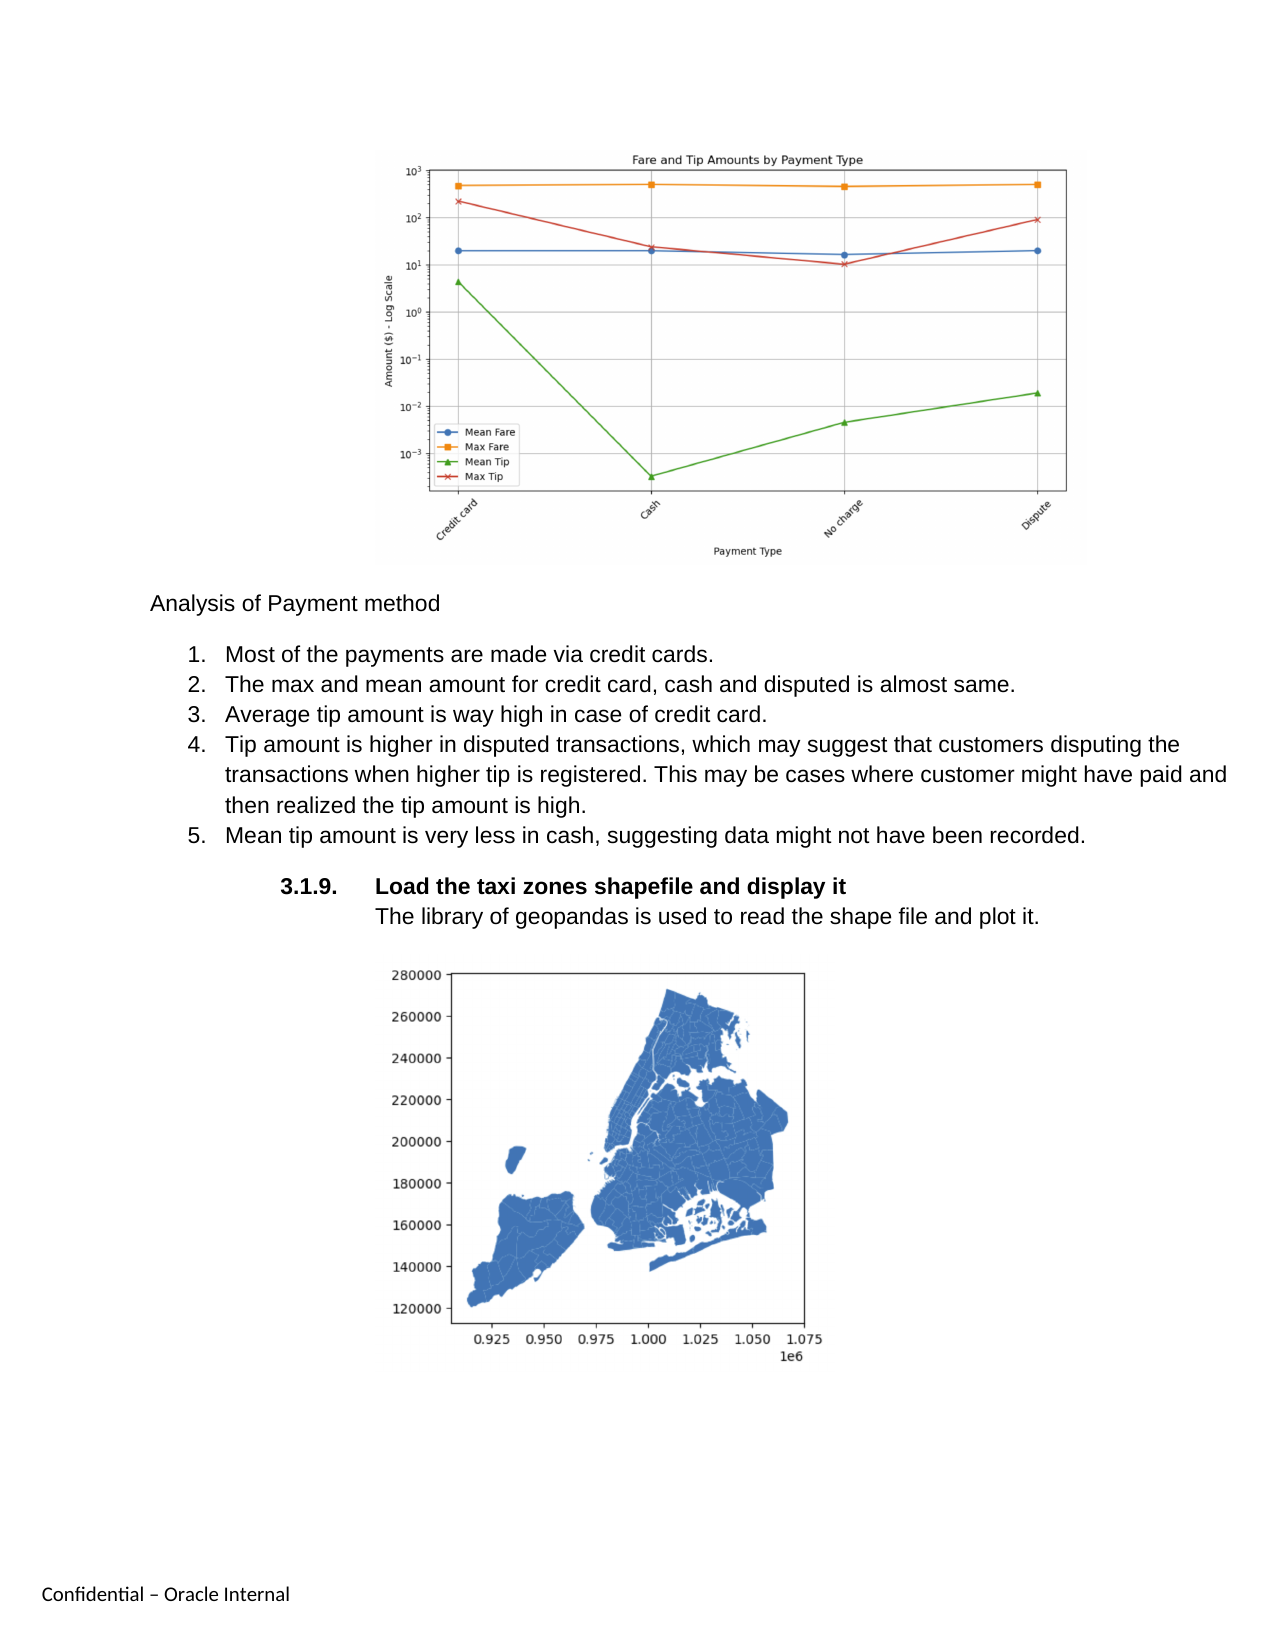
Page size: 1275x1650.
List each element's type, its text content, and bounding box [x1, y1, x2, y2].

list The max and mean amount for credit card, cash and disputed is almost same. [187, 671, 1257, 697]
text Analysis of Payment method [150, 589, 1257, 616]
list Most of the payments are made via credit cards. [187, 641, 1257, 667]
list Tip amount is higher in disputed transactions, which may suggest that customers disputing the transactions when higher tip is registered. This may be cases where customer might have paid and then realized the tip amount is high. [187, 731, 1257, 818]
picture [375, 954, 836, 1372]
list Load the taxi zones shapefile and display it The library of geopandas is used to read the shape file and plot it. [337, 873, 1257, 929]
list Mean tip amount is very less in cash, suggesting data might not have been recorded. [187, 822, 1257, 848]
list Average tip amount is way high in case of credit card. [187, 701, 1257, 727]
picture [375, 150, 1087, 565]
